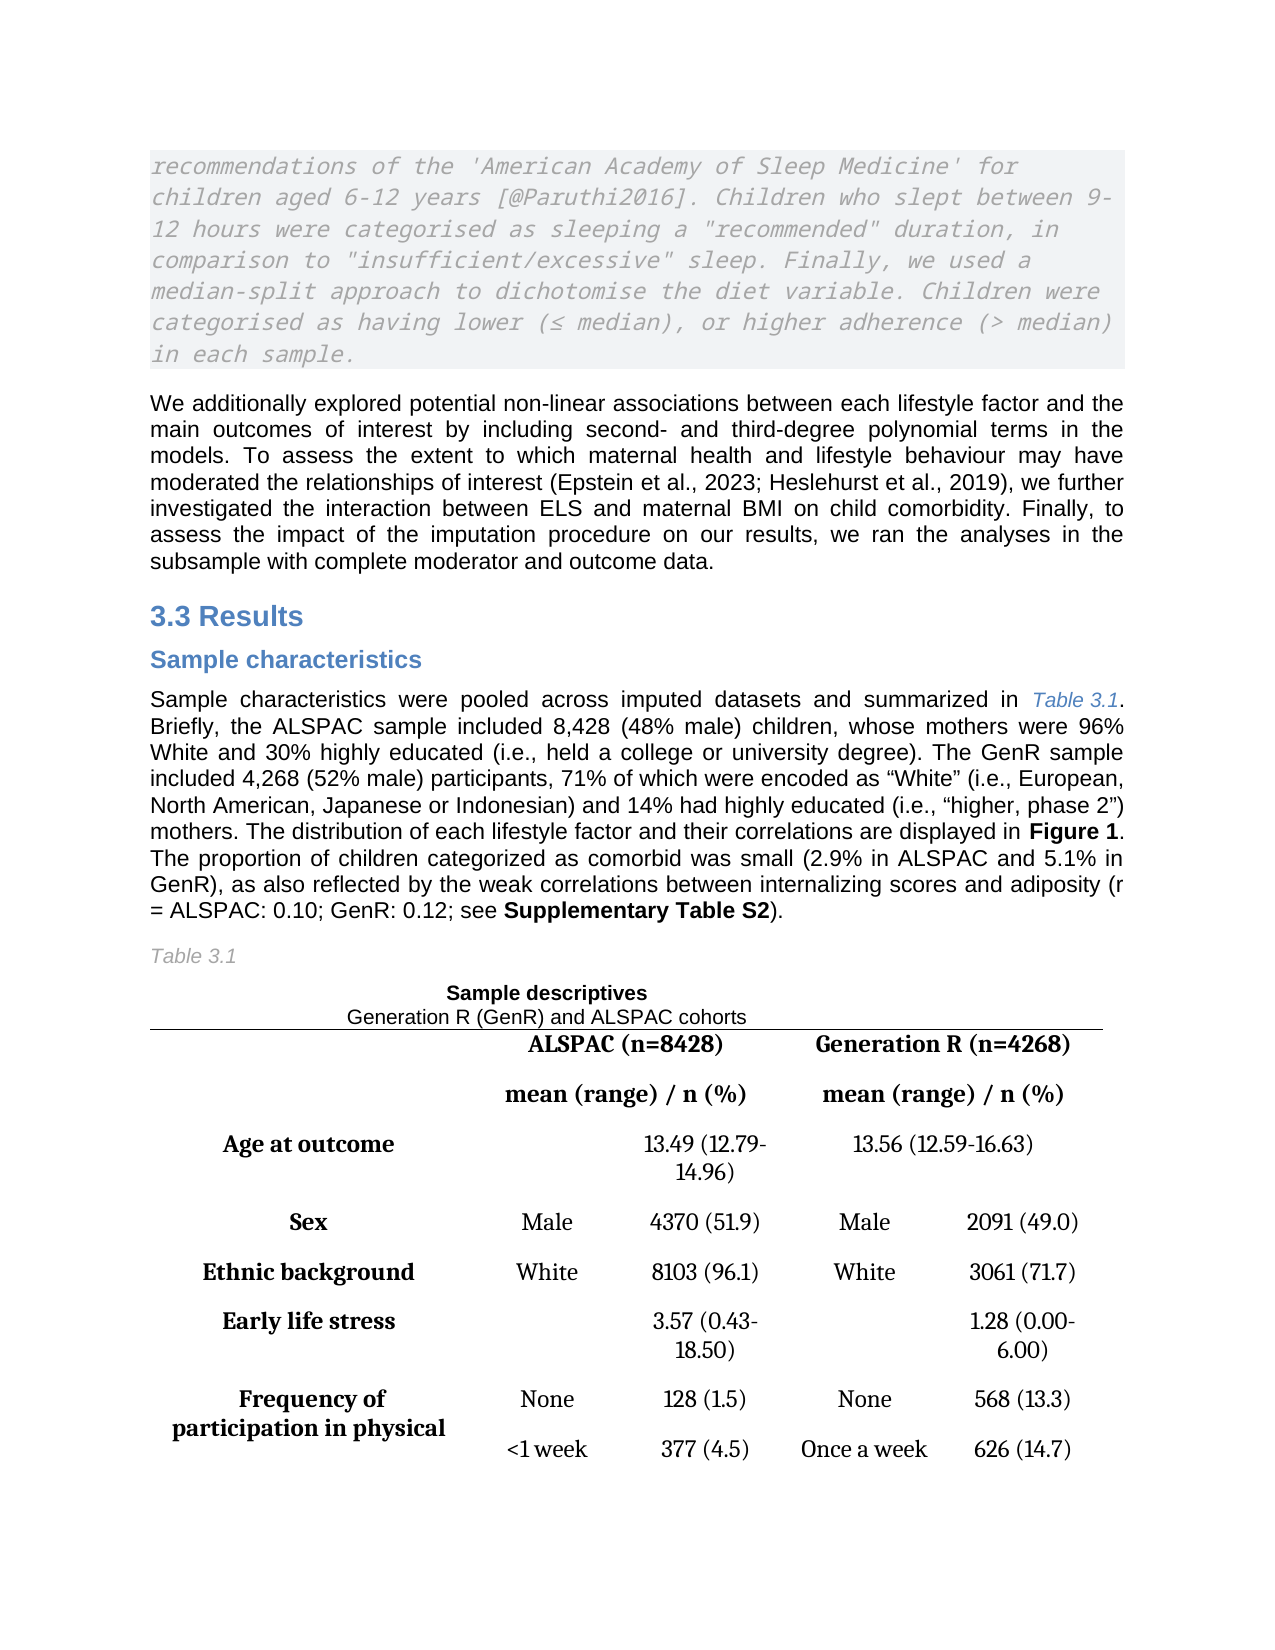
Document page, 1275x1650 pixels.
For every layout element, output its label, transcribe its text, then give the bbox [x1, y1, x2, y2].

subtitle Sample characteristics [150, 645, 1125, 674]
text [150, 150, 1125, 369]
text We additionally explored potential non-linear associations between each lifestyle factor and the main outcomes of interest by including second- and third-degree polynomial terms in the models. To assess the extent to which maternal health and lifestyle behaviour may have moderated the relationships of interest (Epstein et al., 2023; Heslehurst et al., 2019), we further investigated the interaction between ELS and maternal BMI on child comorbidity. Finally, to assess the impact of the imputation procedure on our results, we ran the analyses in the subsample with complete moderator and outcome data. [150, 389, 1125, 574]
table_header Table 3.1 [139, 924, 1114, 1484]
text Sample characteristics were pooled across imputed datasets and summarized in Table 3.1. Briefly, the ALSPAC sample included 8,428 (48% male) children, whose mothers were 96% White and 30% highly educated (i.e., held a college or university degree). The GenR sample included 4,268 (52% male) participants, 71% of which were encoded as “White” (i.e., European, North American, Japanese or Indonesian) and 14% had highly educated (i.e., “higher, phase 2”) mothers. The distribution of each lifestyle factor and their correlations are displayed in Figure 1. The proportion of children categorized as comorbid was small (2.9% in ALSPAC and 5.1% in GenR), as also reflected by the weak correlations between internalizing scores and adiposity (r = ALSPAC: 0.10; GenR: 0.12; see Supplementary Table S2). [150, 686, 1125, 923]
subtitle 3.3 Results [150, 599, 1125, 633]
